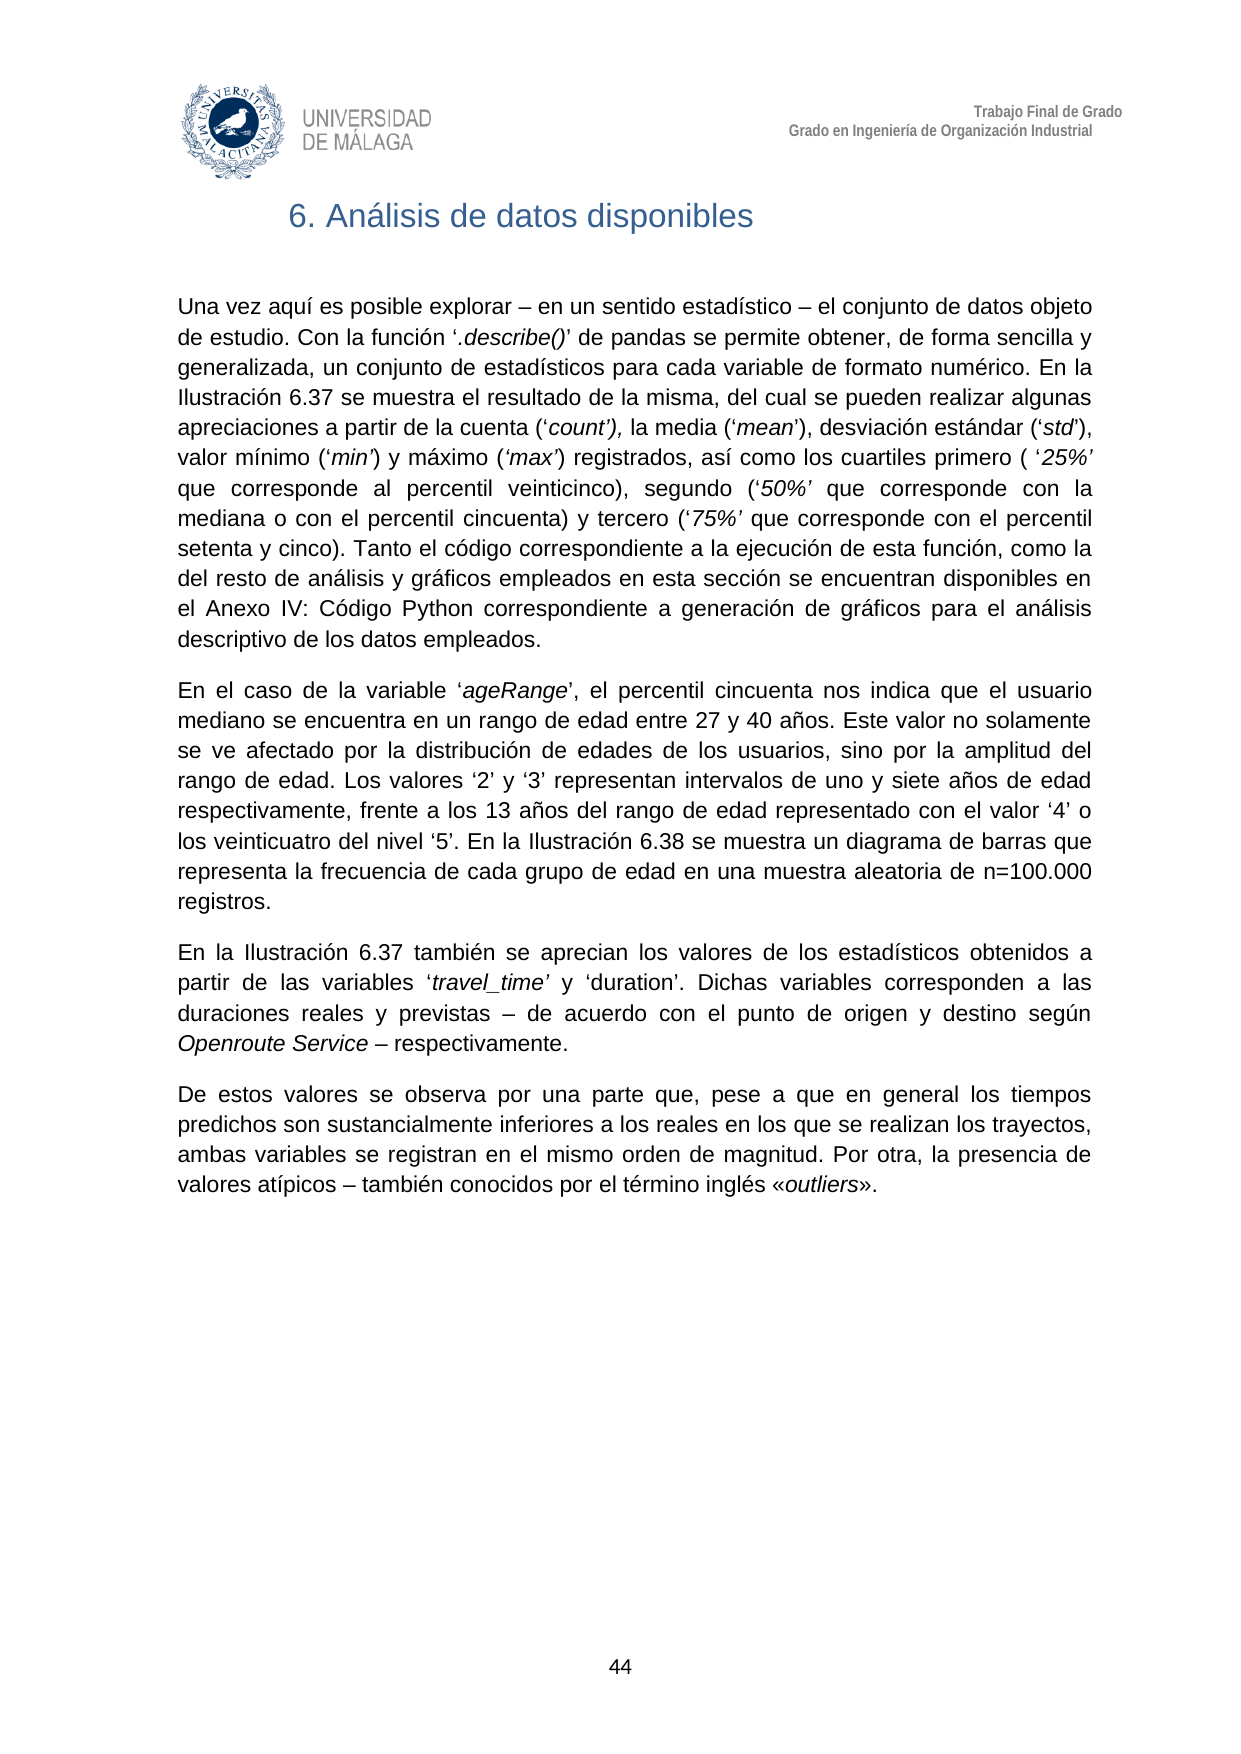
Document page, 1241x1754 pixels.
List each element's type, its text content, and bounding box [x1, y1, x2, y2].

subtitle Análisis de datos disponibles [288, 196, 1093, 234]
text De estos valores se observa por una parte que, pese a que en general los tiempos predichos son sustancialmente inferiores a los reales en los que se realizan los trayectos, ambas variables se registran en el mismo orden de magnitud. Por otra, la presencia de valores atípicos – también conocidos por el término inglés «outliers». [177, 1081, 1093, 1198]
picture [176, 73, 444, 185]
